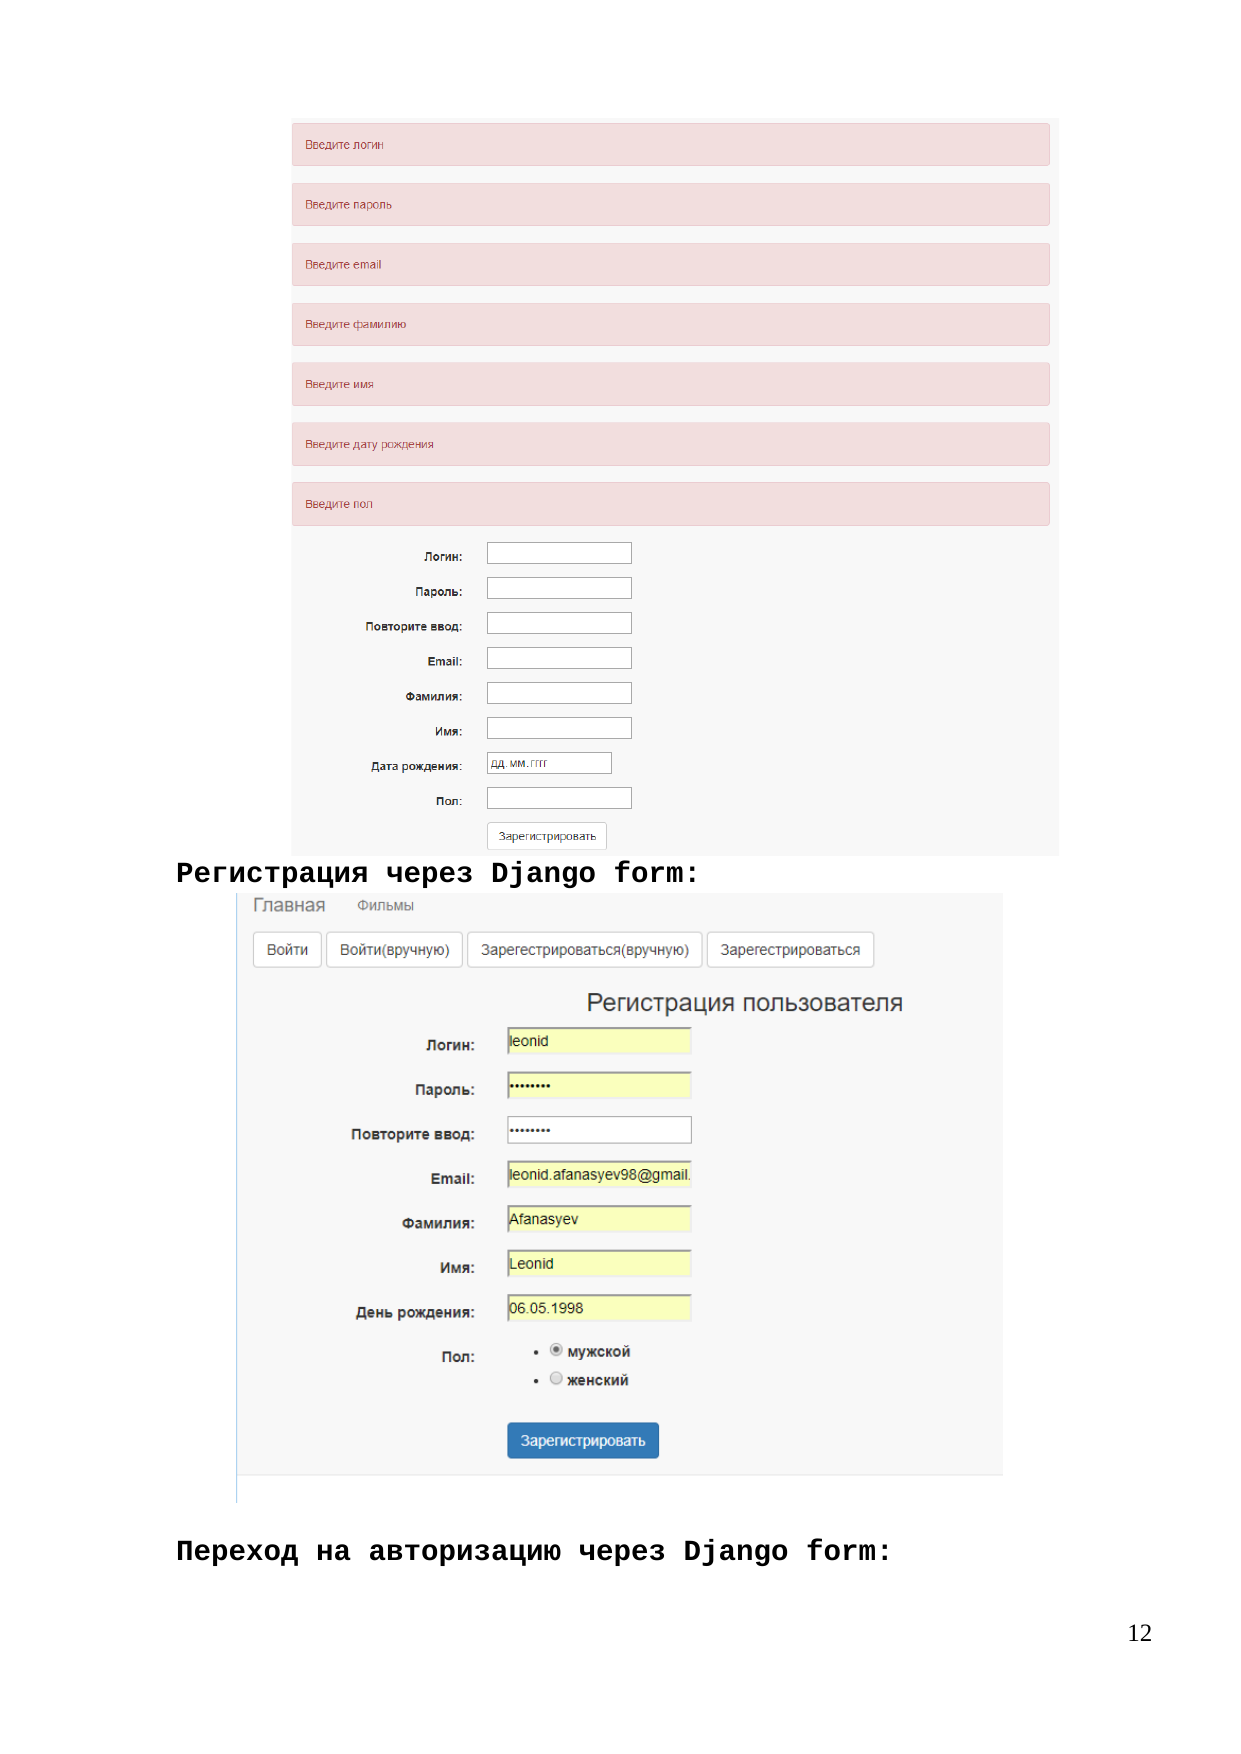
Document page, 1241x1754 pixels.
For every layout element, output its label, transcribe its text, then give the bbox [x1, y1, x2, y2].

text Переход на авторизацию через Django form: [176, 1536, 945, 1569]
text Регистрация через Django form: [176, 858, 945, 891]
picture [236, 893, 1003, 1503]
picture [291, 118, 1060, 856]
